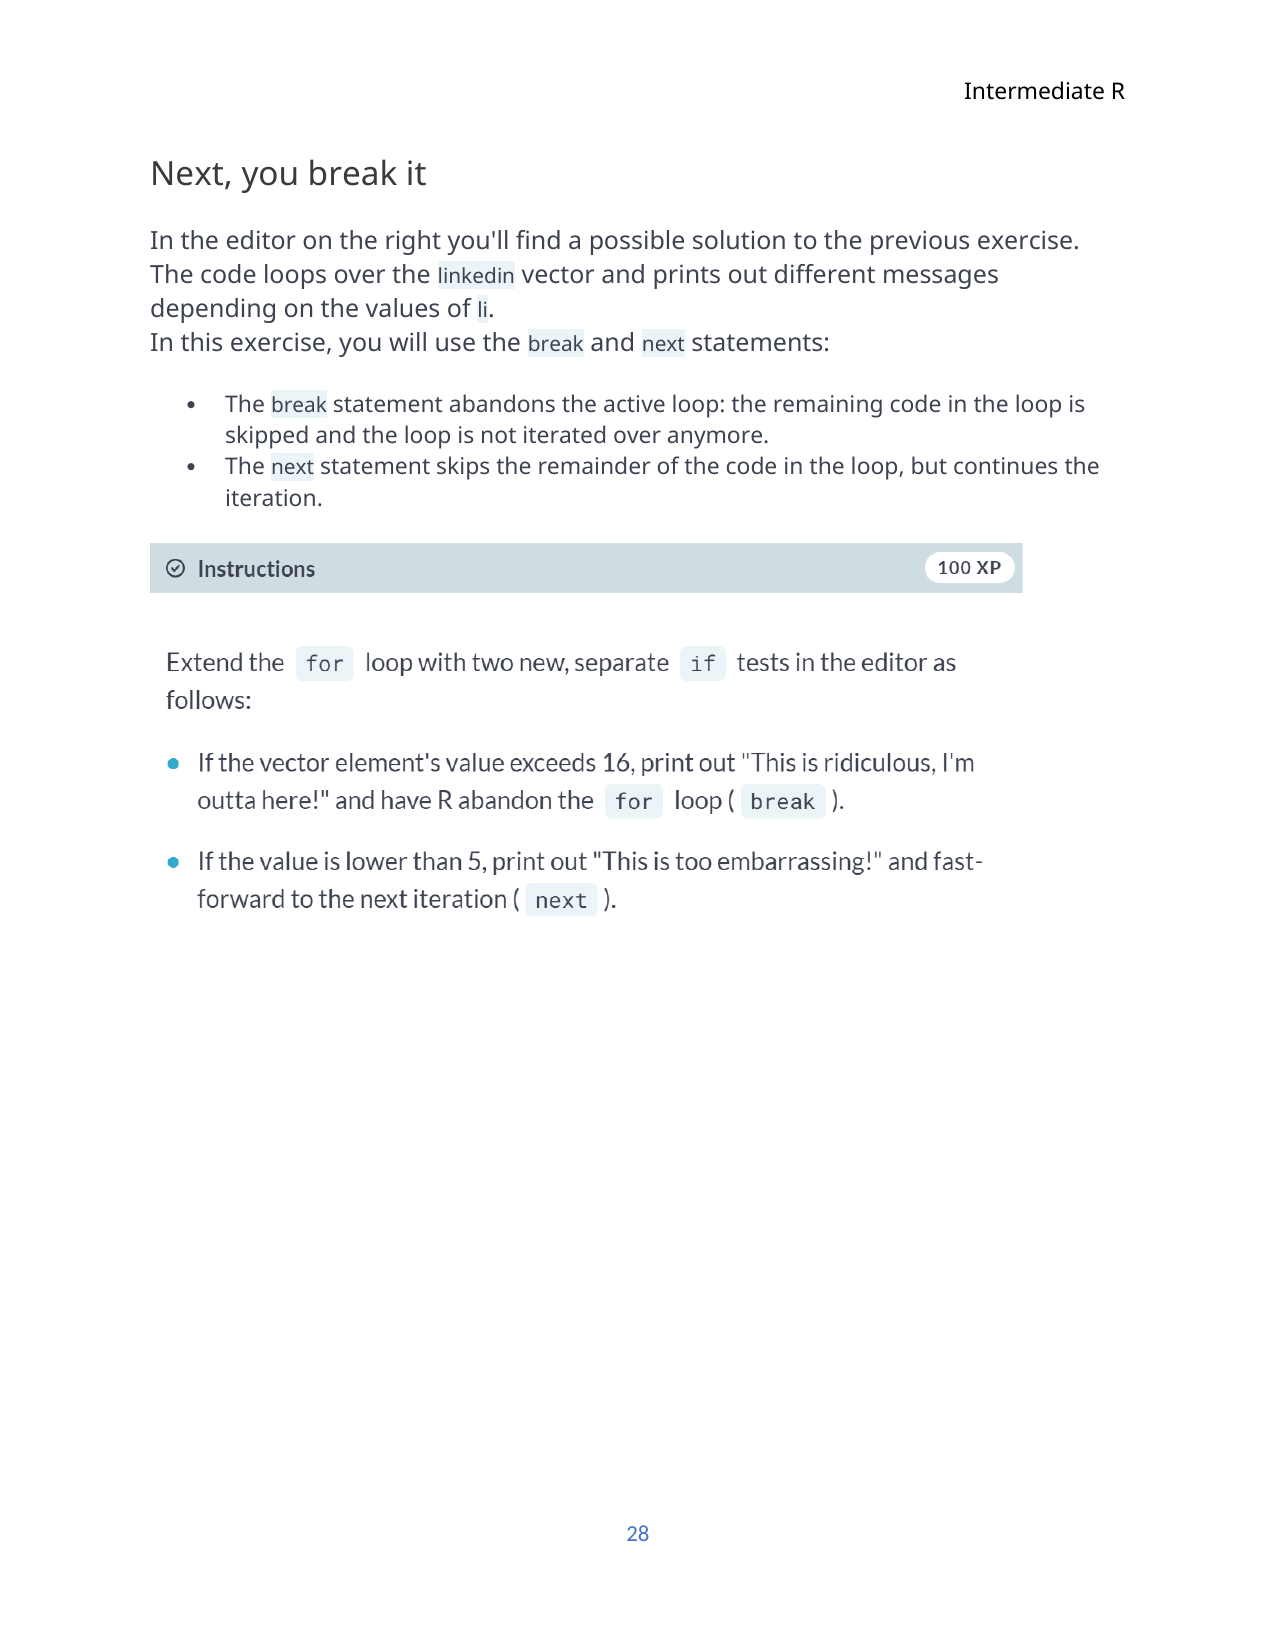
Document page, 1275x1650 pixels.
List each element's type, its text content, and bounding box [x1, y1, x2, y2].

text In the editor on the right you'll find a possible solution to the previous exercise. The code loops over the linkedin vector and prints out different messages depending on the values of li. [150, 222, 1125, 324]
list The break statement abandons the active loop: the remaining code in the loop is skipped and the loop is not iterated over anymore. [187, 388, 1125, 450]
text In this exercise, you will use the break and next statements: [150, 324, 1125, 359]
list The next statement skips the remainder of the code in the loop, but continues the iteration. [187, 450, 1125, 513]
subtitle Next, you break it [150, 150, 1125, 195]
picture [150, 542, 1023, 916]
